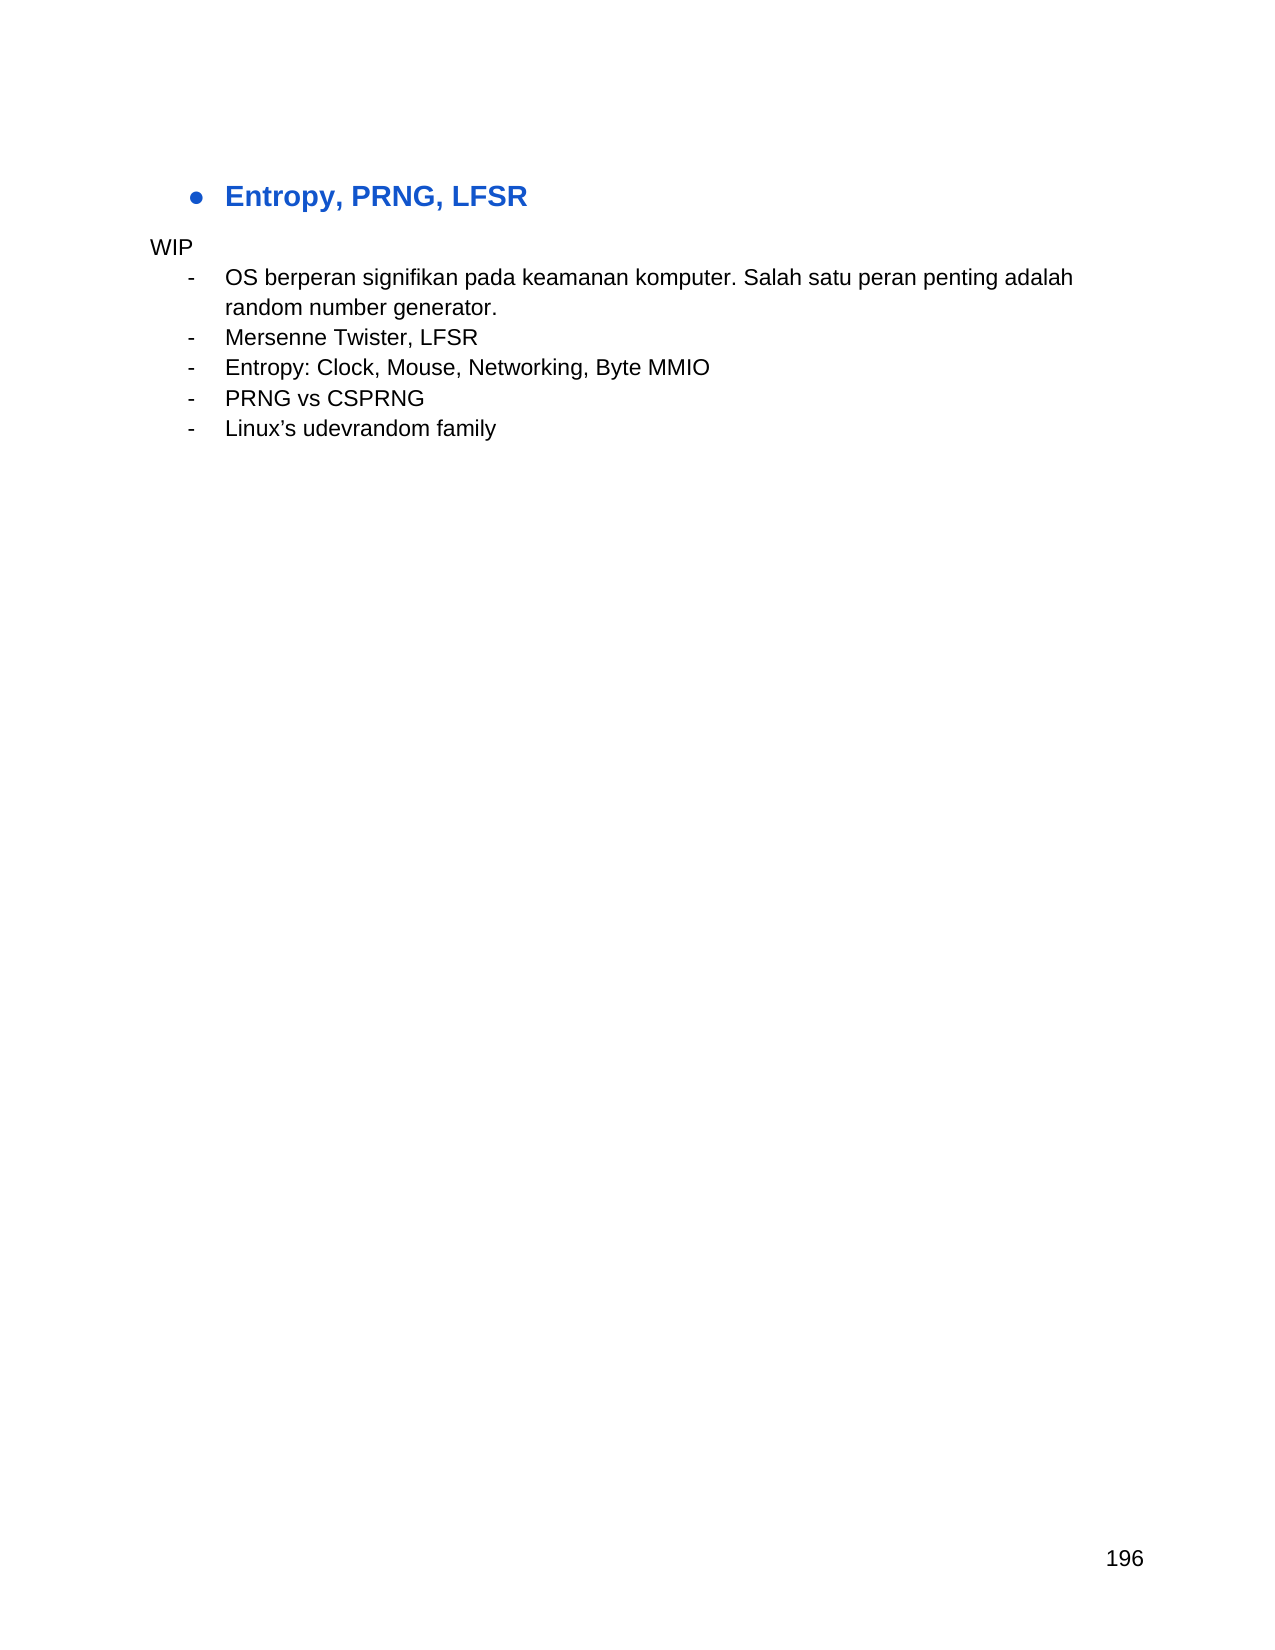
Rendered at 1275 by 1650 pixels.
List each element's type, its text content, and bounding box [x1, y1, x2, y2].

list Linux’s udevrandom family [187, 415, 1144, 441]
list Mersenne Twister, LFSR [187, 324, 1144, 351]
list OS berperan signifikan pada keamanan komputer. Salah satu peran penting adalah random number generator. [187, 264, 1144, 320]
text WIP [150, 233, 1144, 260]
list Entropy: Clock, Mouse, Networking, Byte MMIO [187, 354, 1144, 381]
subtitle Entropy, PRNG, LFSR [187, 179, 1144, 213]
list PRNG vs CSPRNG [187, 384, 1144, 411]
